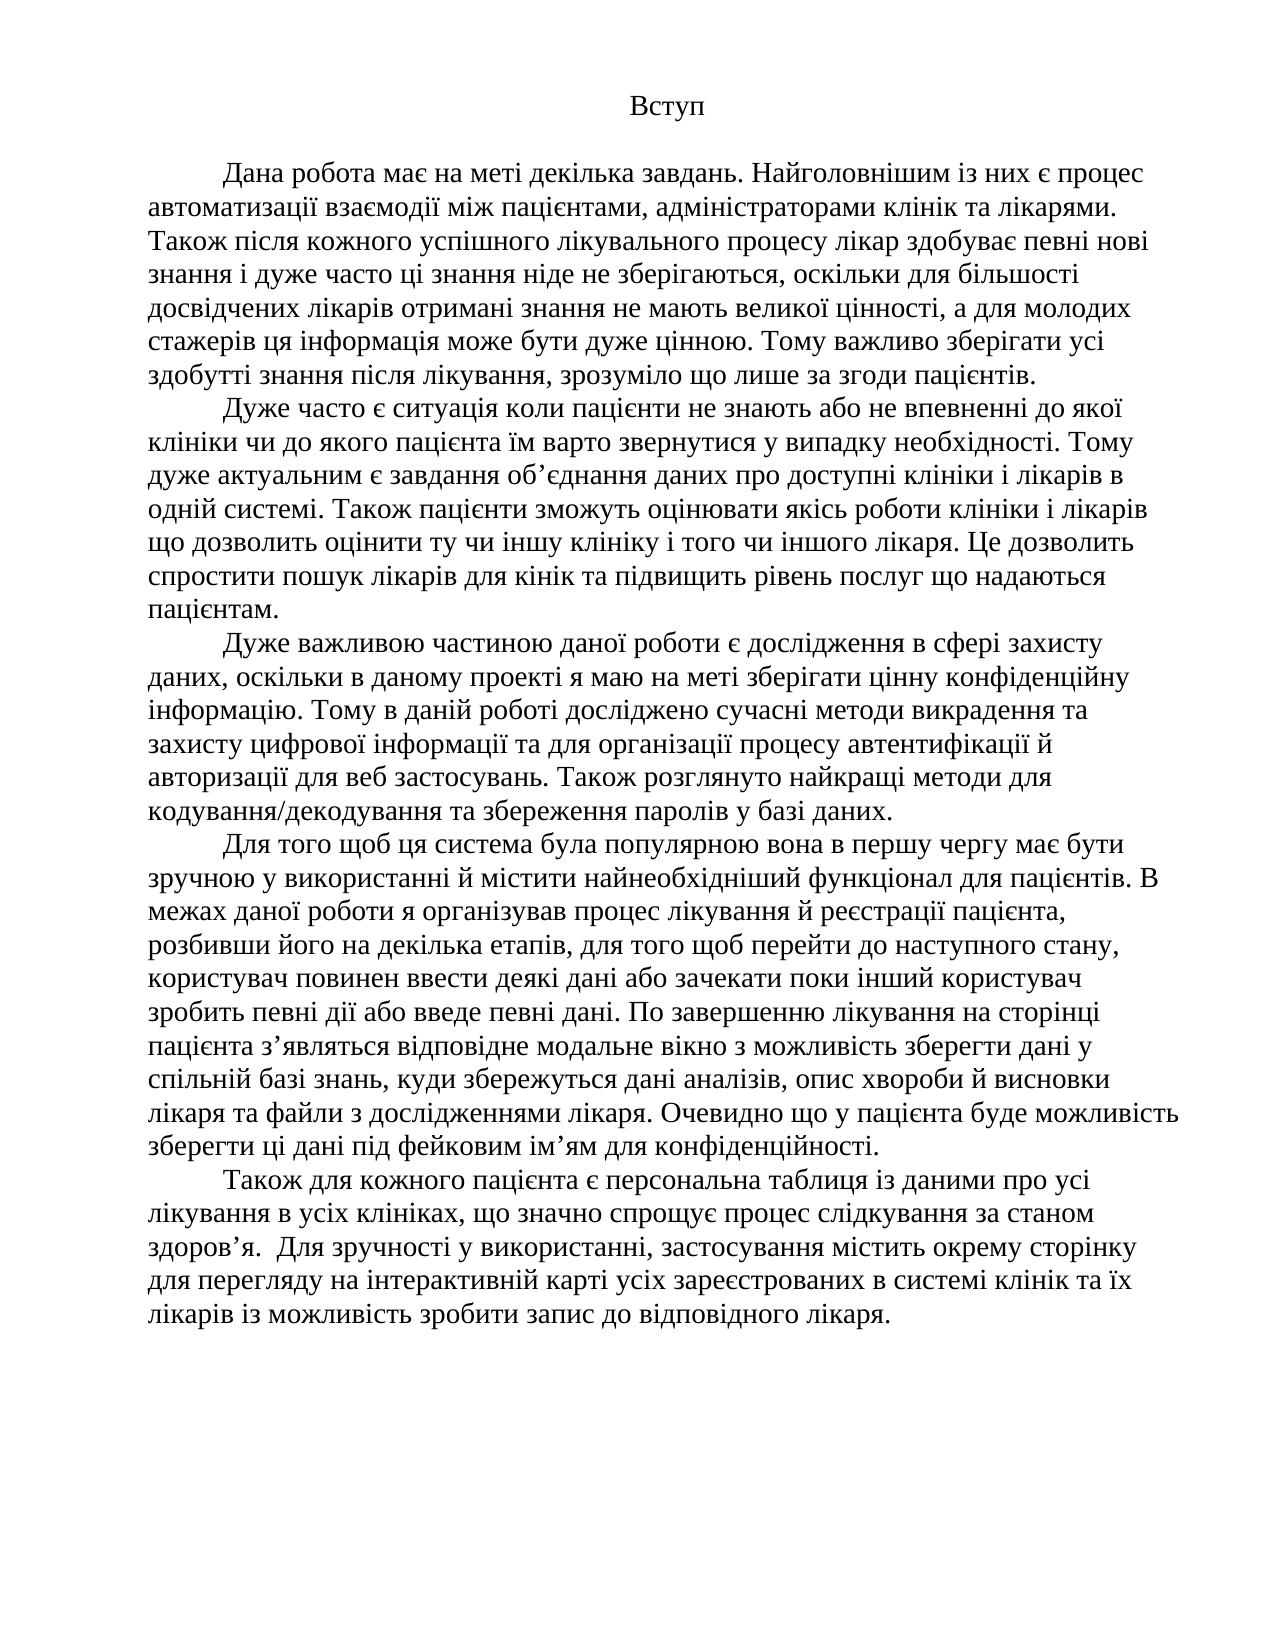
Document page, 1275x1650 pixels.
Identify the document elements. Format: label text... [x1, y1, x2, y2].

text Дуже важливою частиною даної роботи є дослідження в сфері захисту даних, оскільки в даному проекті я маю на меті зберігати цінну конфіденційну інформацію. Тому в даній роботі досліджено сучасні методи викрадення та захисту цифрової інформації та для організації процесу автентифікації й авторизації для веб застосувань. Також розглянуто найкращі методи для кодування/декодування та збереження паролів у базі даних. [148, 625, 1186, 826]
text Дана робота має на меті декілька завдань. Найголовнішим із них є процес автоматизації взаємодії між пацієнтами, адміністраторами клінік та лікарями. Також після кожного успішного лікувального процесу лікар здобуває певні нові знання і дуже часто ці знання ніде не зберігаються, оскільки для більшості досвідчених лікарів отримані знання не мають великої цінності, а для молодих стажерів ця інформація може бути дуже цінною. Тому важливо зберігати усі здобутті знання після лікування, зрозуміло що лише за згоди пацієнтів. [148, 156, 1186, 390]
text Вступ [148, 88, 1186, 122]
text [148, 1162, 1186, 1329]
text Для того щоб ця система була популярною вона в першу чергу має бути зручною у використанні й містити найнеобхідніший функціонал для пацієнтів. В межах даної роботи я організував процес лікування й реєстрації пацієнта, розбивши його на декілька етапів, для того щоб перейти до наступного стану, користувач повинен ввести деякі дані або зачекати поки інший користувач зробить певні дії або введе певні дані. По завершенню лікування на сторінці пацієнта з’являться відповідне модальне вікно з можливість зберегти дані у спільній базі знань, куди збережуться дані аналізів, опис хвороби й висновки лікаря та файли з дослідженнями лікаря. Очевидно що у пацієнта буде можливість зберегти ці дані під фейковим ім’ям для конфіденційності. [148, 826, 1186, 1162]
text Дуже часто є ситуація коли пацієнти не знають або не впевненні до якої клініки чи до якого пацієнта їм варто звернутися у випадку необхідності. Тому дуже актуальним є завдання об’єднання даних про доступні клініки і лікарів в одній системі. Також пацієнти зможуть оцінювати якісь роботи клініки і лікарів що дозволить оцінити ту чи іншу клініку і того чи іншого лікаря. Це дозволить спростити пошук лікарів для кінік та підвищить рівень послуг що надаються пацієнтам. [148, 390, 1186, 625]
